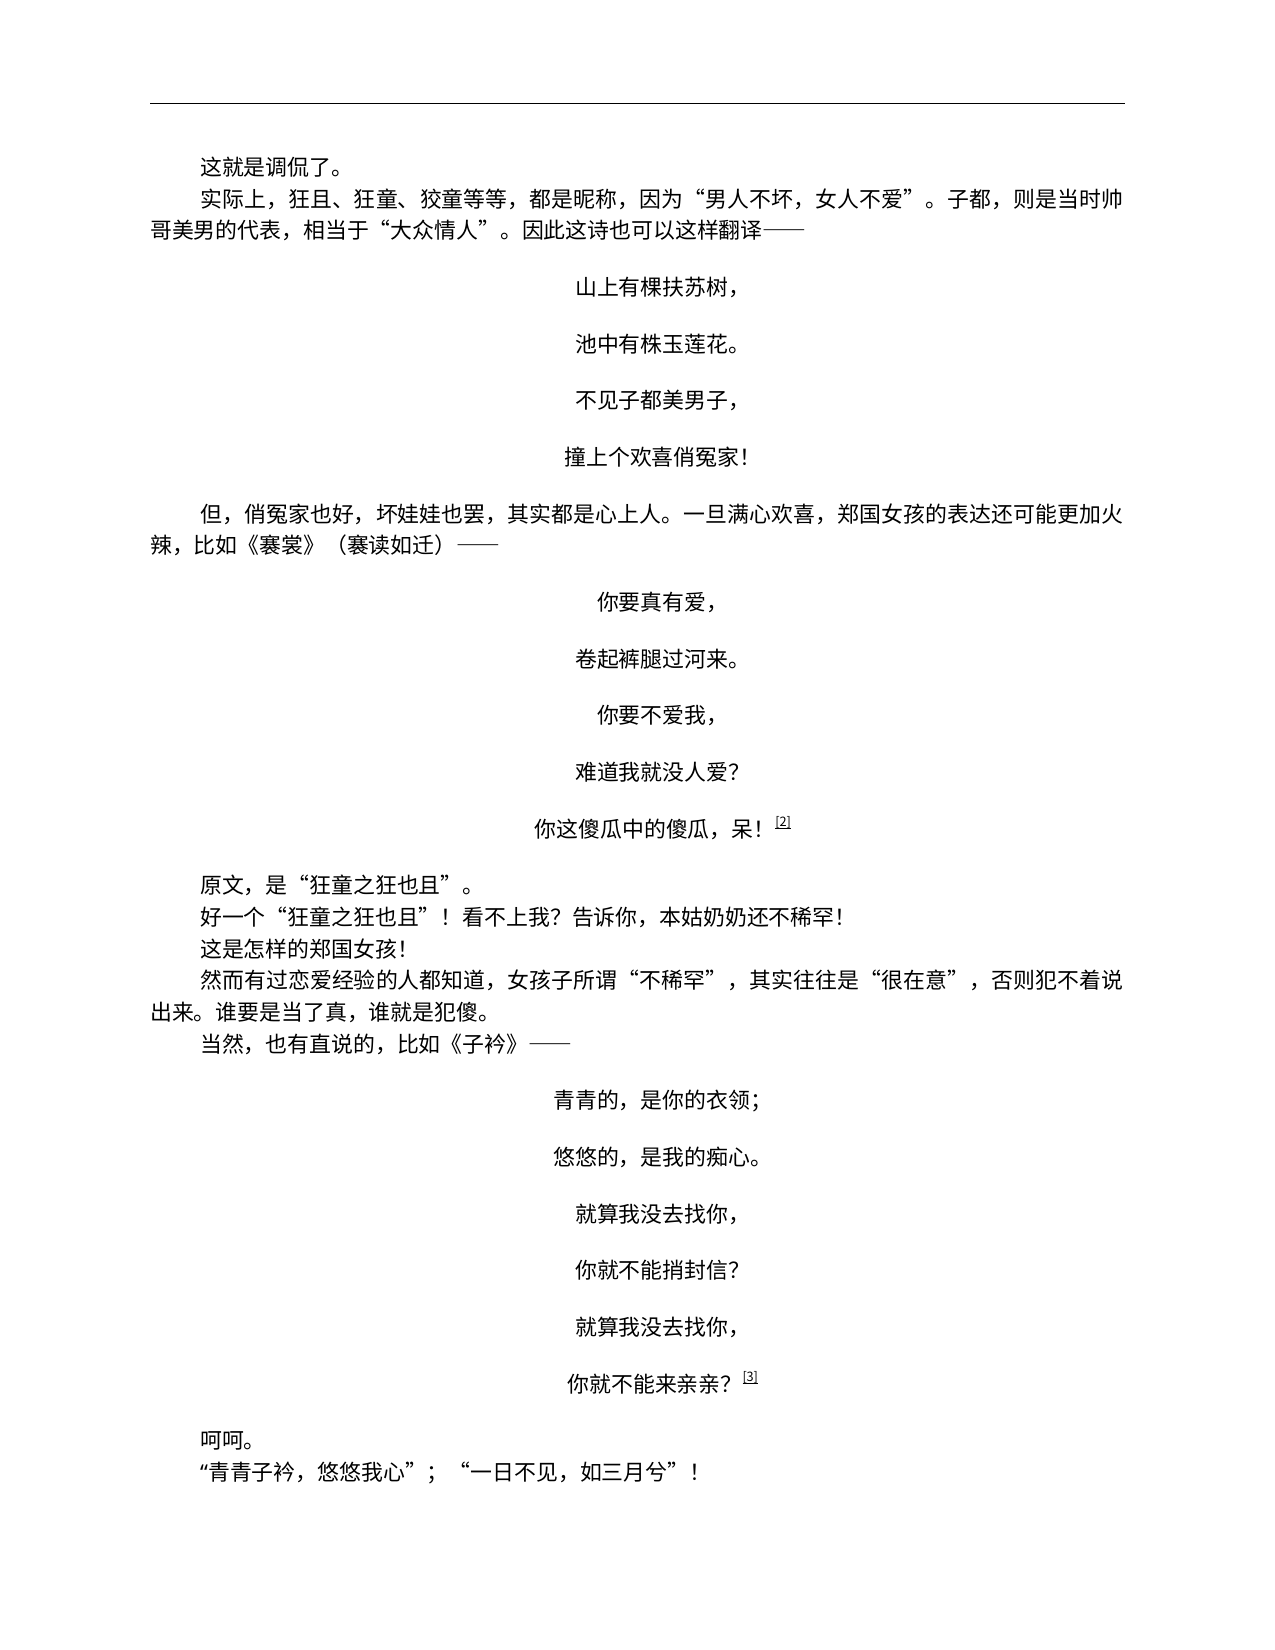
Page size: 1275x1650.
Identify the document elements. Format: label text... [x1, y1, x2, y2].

text 撞上个欢喜俏冤家！ [150, 440, 1125, 472]
text 卷起裤腿过河来。 [150, 642, 1125, 673]
text 你就不能来亲亲？[3] [150, 1367, 1125, 1398]
text 你要不爱我， [150, 698, 1125, 730]
text 不见子都美男子， [150, 383, 1125, 415]
text 悠悠的，是我的痴心。 [150, 1140, 1125, 1172]
text 青青的，是你的衣领； [150, 1083, 1125, 1115]
text 你要真有爱， [150, 585, 1125, 617]
text 这就是调侃了。 [150, 150, 1125, 182]
text 呵呵。 [150, 1423, 1125, 1455]
text 这是怎样的郑国女孩！ [150, 932, 1125, 963]
text 你就不能捎封信？ [150, 1253, 1125, 1285]
text 池中有株玉莲花。 [150, 327, 1125, 358]
text 难道我就没人爱？ [150, 755, 1125, 787]
text 当然，也有直说的，比如《子衿》—— [150, 1027, 1125, 1058]
text 你这傻瓜中的傻瓜，呆！[2] [150, 812, 1125, 843]
text 就算我没去找你， [150, 1310, 1125, 1342]
text 但，俏冤家也好，坏娃娃也罢，其实都是心上人。一旦满心欢喜，郑国女孩的表达还可能更加火辣，比如《褰裳》（褰读如迁）—— [150, 497, 1125, 560]
text 实际上，狂且、狂童、狡童等等，都是昵称，因为“男人不坏，女人不爱”。子都，则是当时帅哥美男的代表，相当于“大众情人”。因此这诗也可以这样翻译—— [150, 182, 1125, 245]
text 山上有棵扶苏树， [150, 270, 1125, 302]
text 原文，是“狂童之狂也且”。 [150, 868, 1125, 900]
text “青青子衿，悠悠我心”；“一日不见，如三月兮”！ [150, 1455, 1125, 1487]
text 然而有过恋爱经验的人都知道，女孩子所谓“不稀罕”，其实往往是“很在意”，否则犯不着说出来。谁要是当了真，谁就是犯傻。 [150, 963, 1125, 1027]
text 好一个“狂童之狂也且”！看不上我？告诉你，本姑奶奶还不稀罕！ [150, 900, 1125, 932]
text 就算我没去找你， [150, 1197, 1125, 1228]
